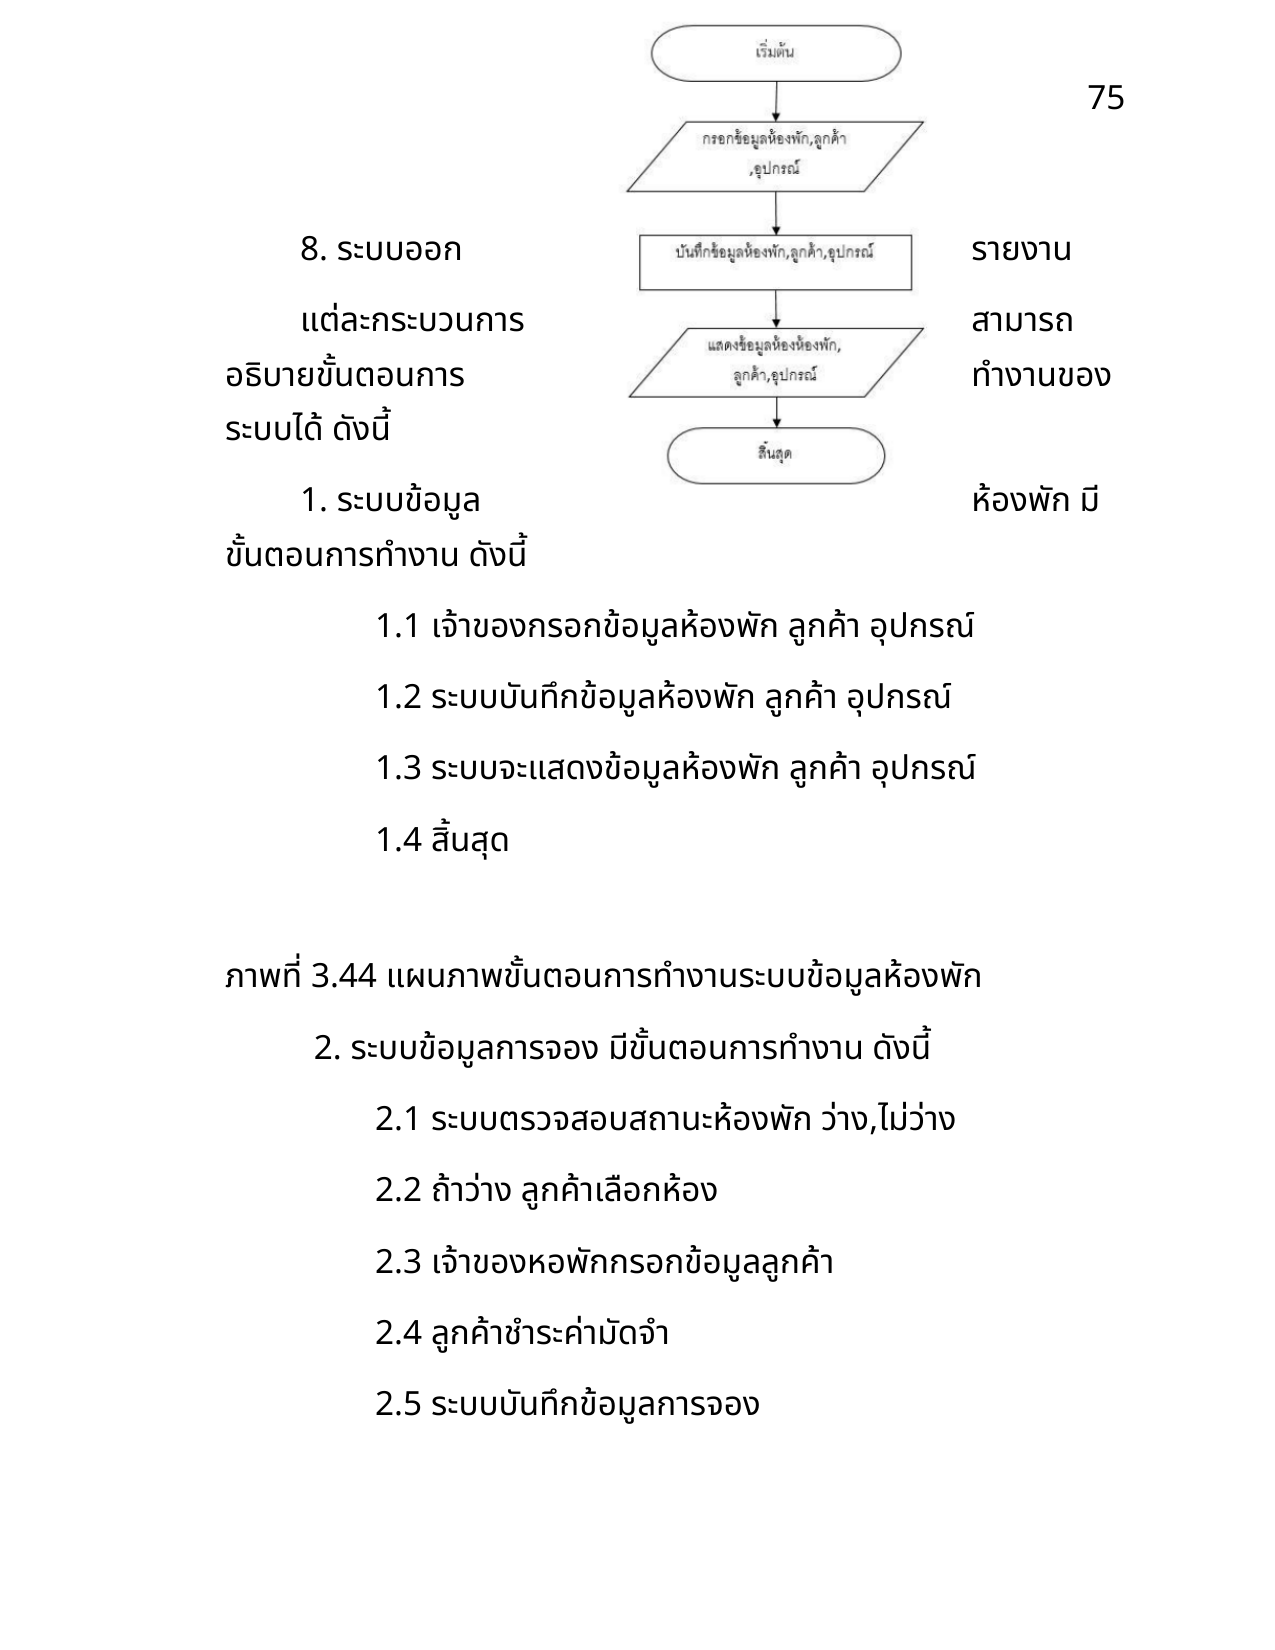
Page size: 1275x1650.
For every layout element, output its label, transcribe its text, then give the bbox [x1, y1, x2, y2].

text 2. ระบบข้อมูลการจอง มีขั้นตอนการทำงาน ดังนี้ [300, 1024, 1125, 1074]
text 1.1 เจ้าของกรอกข้อมูลห้องพัก ลูกค้า อุปกรณ์ [300, 602, 1125, 652]
text 1.2 ระบบบันทึกข้อมูลห้องพัก ลูกค้า อุปกรณ์ [300, 673, 1125, 723]
text 2.5 ระบบบันทึกข้อมูลการจอง [300, 1380, 1125, 1431]
text 1.3 ระบบจะแสดงข้อมูลห้องพัก ลูกค้า อุปกรณ์ [300, 744, 1125, 795]
text 1.4 สิ้นสุด [300, 815, 1125, 866]
text 2.4 ลูกค้าชำระค่ามัดจำ [300, 1309, 1125, 1359]
text แต่ละกระบวนการสามารถอธิบายขั้นตอนการทำงานของระบบได้ ดังนี้ [225, 296, 547, 455]
text แต่ละกระบวนการสามารถอธิบายขั้นตอนการทำงานของระบบได้ ดังนี้ [953, 296, 1125, 455]
text 2.2 ถ้าว่าง ลูกค้าเลือกห้อง [300, 1166, 1125, 1217]
text 1. ระบบข้อมูลห้องพัก มีขั้นตอนการทำงาน ดังนี้ [225, 476, 1125, 581]
text 2.3 เจ้าของหอพักกรอกข้อมูลลูกค้า [300, 1237, 1125, 1288]
text 8. ระบบออกรายงาน [225, 225, 547, 276]
text 2.1 ระบบตรวจสอบสถานะห้องพัก ว่าง,ไม่ว่าง [300, 1095, 1125, 1146]
picture [547, 0, 953, 507]
text 8. ระบบออกรายงาน [953, 225, 1125, 276]
